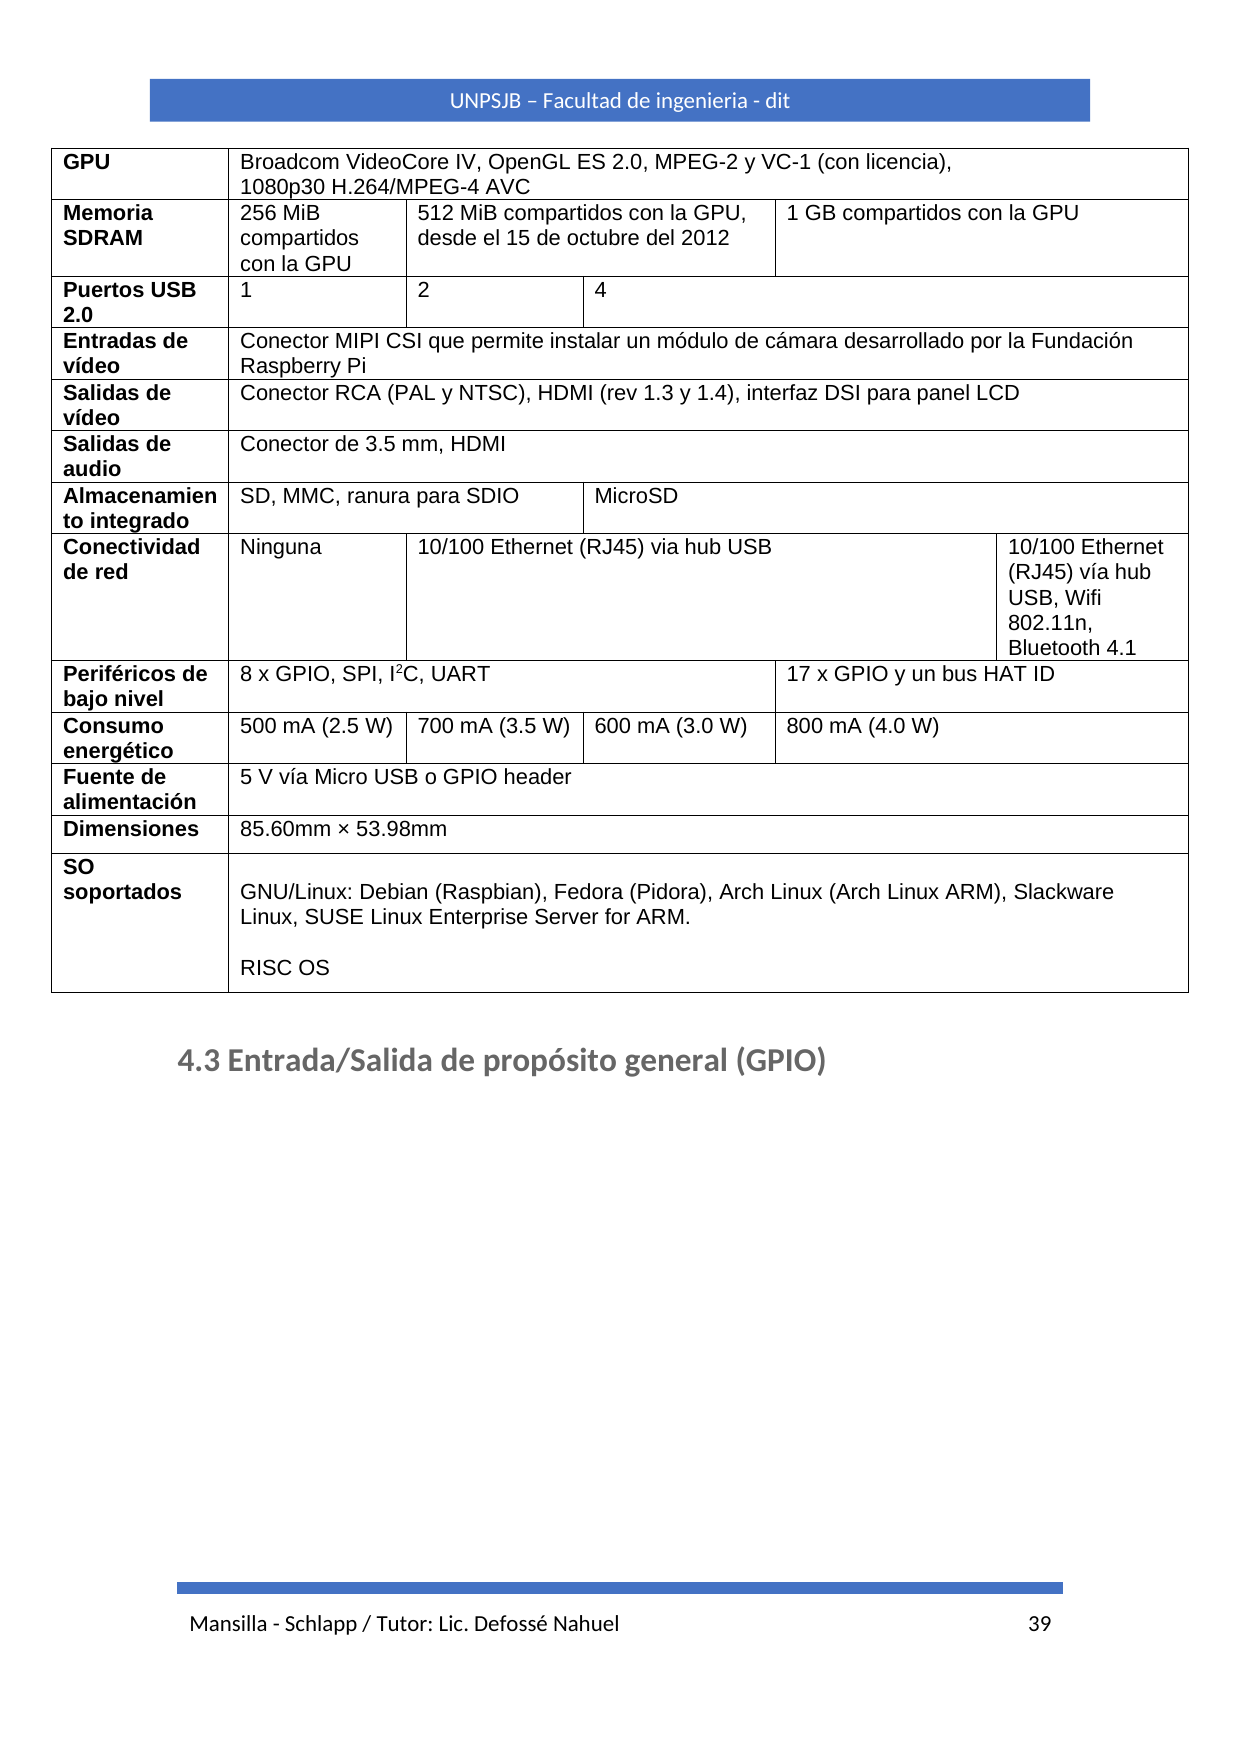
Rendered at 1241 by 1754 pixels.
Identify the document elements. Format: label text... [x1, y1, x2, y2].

table_cell MicroSD [584, 483, 1188, 533]
table_cell GNU/Linux: Debian (Raspbian), Fedora (Pidora), Arch Linux (Arch Linux ARM), Slackware Linux, SUSE Linux Enterprise Server for ARM. RISC OS [229, 854, 1188, 992]
table_cell 10/100 Ethernet (RJ45) via hub USB [407, 534, 996, 660]
table_cell Dimensiones [52, 816, 228, 853]
table_cell Consumo energético [164, 713, 228, 763]
table_cell SO soportados [52, 854, 228, 992]
table_cell 1 [229, 277, 406, 327]
table_cell Ninguna [229, 534, 406, 660]
table_cell 256 MiB compartidos con la GPU [229, 200, 406, 276]
table_cell 1 GB compartidos con la GPU [776, 200, 1188, 276]
table_cell Conector MIPI CSI que permite instalar un módulo de cámara desarrollado por la Fundación Raspberry Pi [229, 328, 1188, 379]
table_cell Conector RCA (PAL y NTSC), HDMI (rev 1.3 y 1.4), interfaz DSI para panel LCD [229, 380, 1188, 430]
table_cell 17 x GPIO y un bus HAT ID [776, 661, 1188, 712]
table_cell Memoria SDRAM [52, 200, 228, 276]
table_cell 85.60mm × 53.98mm [229, 816, 1188, 853]
table_cell Almacenamiento integrado [189, 483, 228, 533]
table_cell 512 MiB compartidos con la GPU, desde el 15 de octubre del 2012 [407, 200, 775, 276]
table_cell 2 [407, 277, 583, 327]
table_cell 4 [584, 277, 1188, 327]
table_cell Conector de 3.5 mm, HDMI [229, 431, 1188, 482]
table_cell Fuente de alimentación [166, 764, 228, 814]
subtitle 4.3 Entrada/Salida de propósito general (GPIO) [177, 1039, 1063, 1080]
table_cell 800 mA (4.0 W) [776, 713, 1188, 763]
table_cell Periféricos de bajo nivel [164, 661, 228, 712]
table_cell 600 mA (3.0 W) [584, 713, 775, 763]
table_cell SD, MMC, ranura para SDIO [229, 483, 583, 533]
table_cell Conectividad de red [52, 534, 228, 660]
table_cell 500 mA (2.5 W) [229, 713, 406, 763]
table_cell Broadcom VideoCore IV, OpenGL ES 2.0, MPEG-2 y VC-1 (con licencia), 1080p30 H.264/MPEG-4 AVC [229, 149, 1188, 199]
table_cell 700 mA (3.5 W) [407, 713, 583, 763]
table_cell 5 V vía Micro USB o GPIO header [229, 764, 1188, 814]
table_cell GPU [52, 149, 228, 199]
table_cell Puertos USB 2.0 [93, 277, 228, 327]
table_cell Entradas de vídeo [52, 328, 228, 379]
table_cell 10/100 Ethernet (RJ45) vía hub USB, Wifi 802.11n, Bluetooth 4.1 [997, 534, 1188, 660]
table_cell Salidas de audio [121, 431, 228, 482]
table_cell 8 x GPIO, SPI, I2C, UART [229, 661, 775, 712]
table_cell Salidas de vídeo [120, 380, 228, 430]
